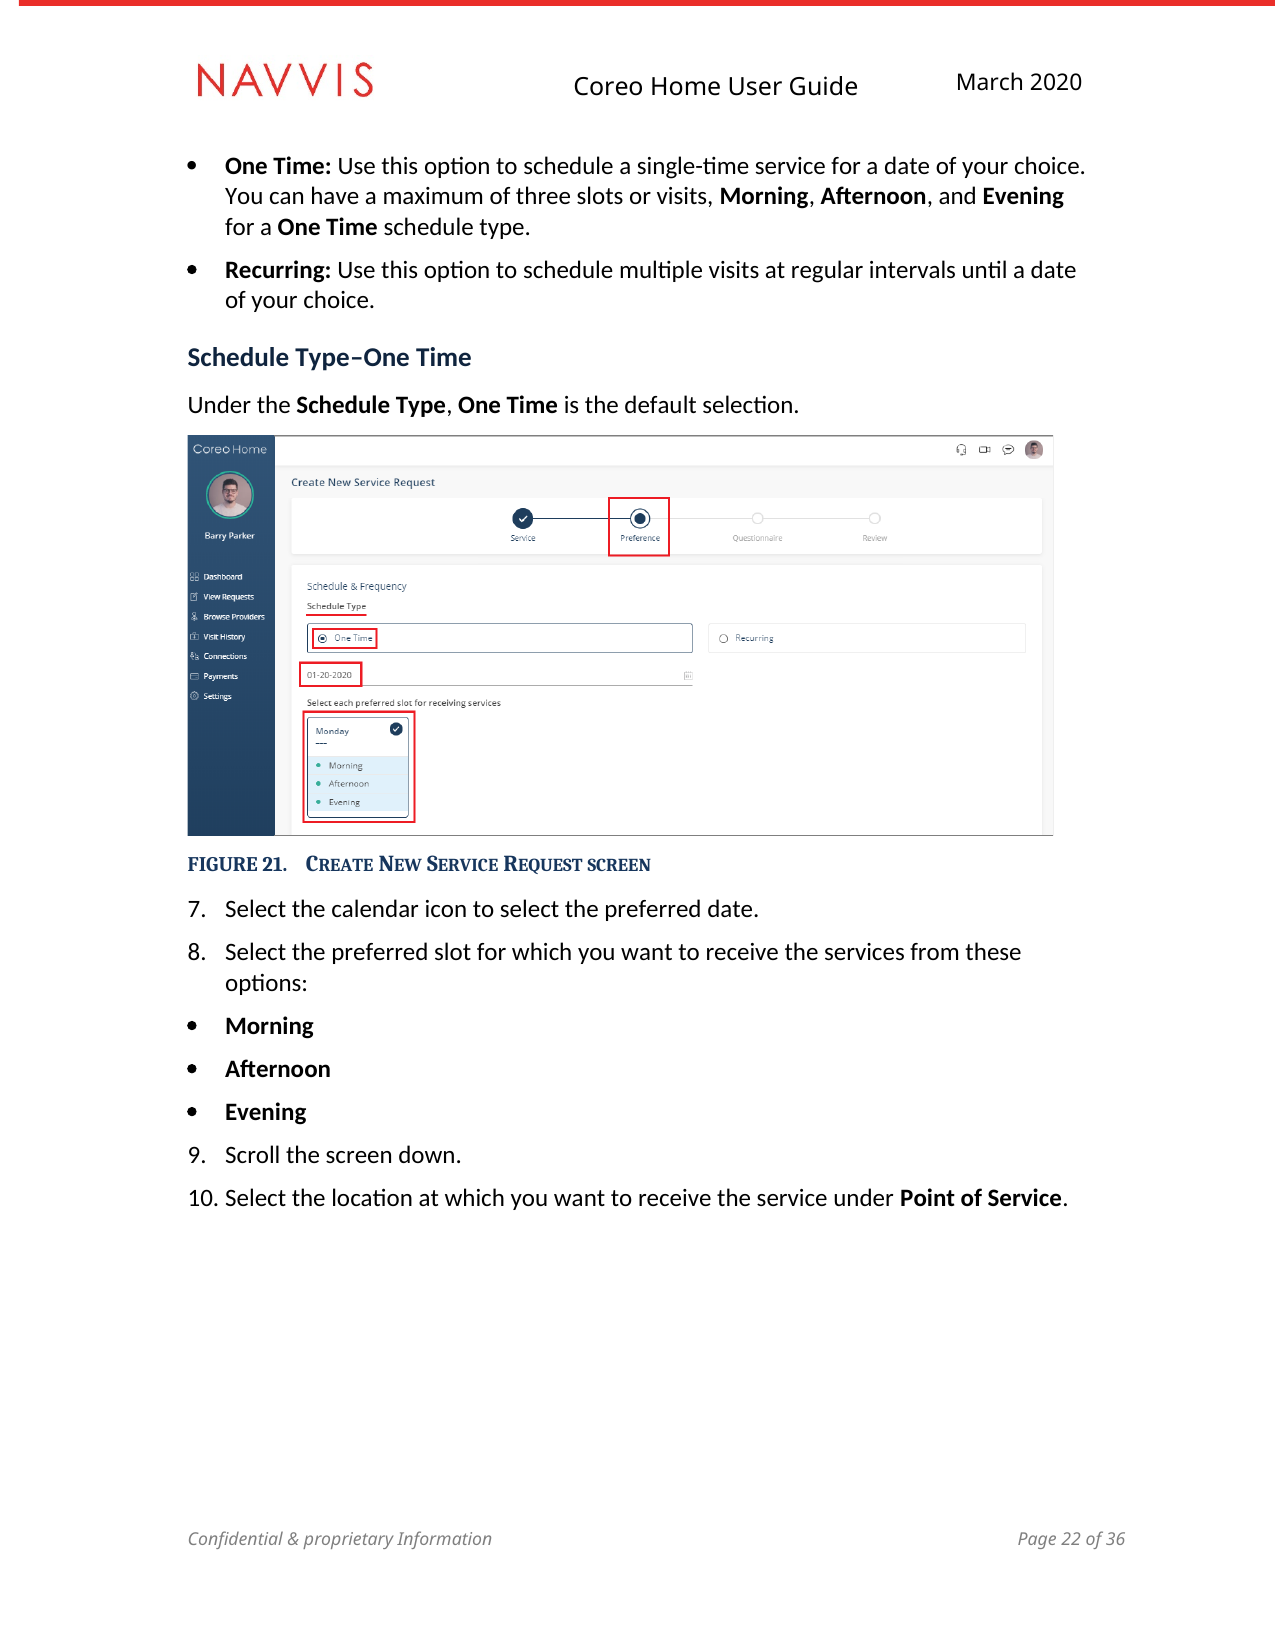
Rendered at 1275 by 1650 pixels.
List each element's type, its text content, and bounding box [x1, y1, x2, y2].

picture [187, 435, 1054, 836]
list Recurring: Use this option to schedule multiple visits at regular intervals until a date of your choice. [187, 254, 1087, 315]
list Evening [187, 1096, 1087, 1127]
list One Time: Use this option to schedule a single-time service for a date of your choice. You can have a maximum of three slots or visits, Morning, Afternoon, and Evening for a One Time schedule type. [187, 150, 1087, 242]
list Select the calendar icon to select the preferred date. [187, 893, 1087, 924]
text Create New Service Request screen [187, 851, 1087, 877]
subtitle Schedule Type–One Time [187, 340, 1087, 373]
list Select the location at which you want to receive the service under Point of Service. [187, 1182, 1087, 1213]
text Under the Schedule Type, One Time is the default selection. [187, 389, 1087, 419]
list Select the preferred slot for which you want to receive the services from these options: [187, 937, 1087, 998]
list Scroll the screen down. [187, 1139, 1087, 1170]
list Morning [187, 1010, 1087, 1041]
list Afternoon [187, 1053, 1087, 1084]
picture [187, 55, 383, 104]
